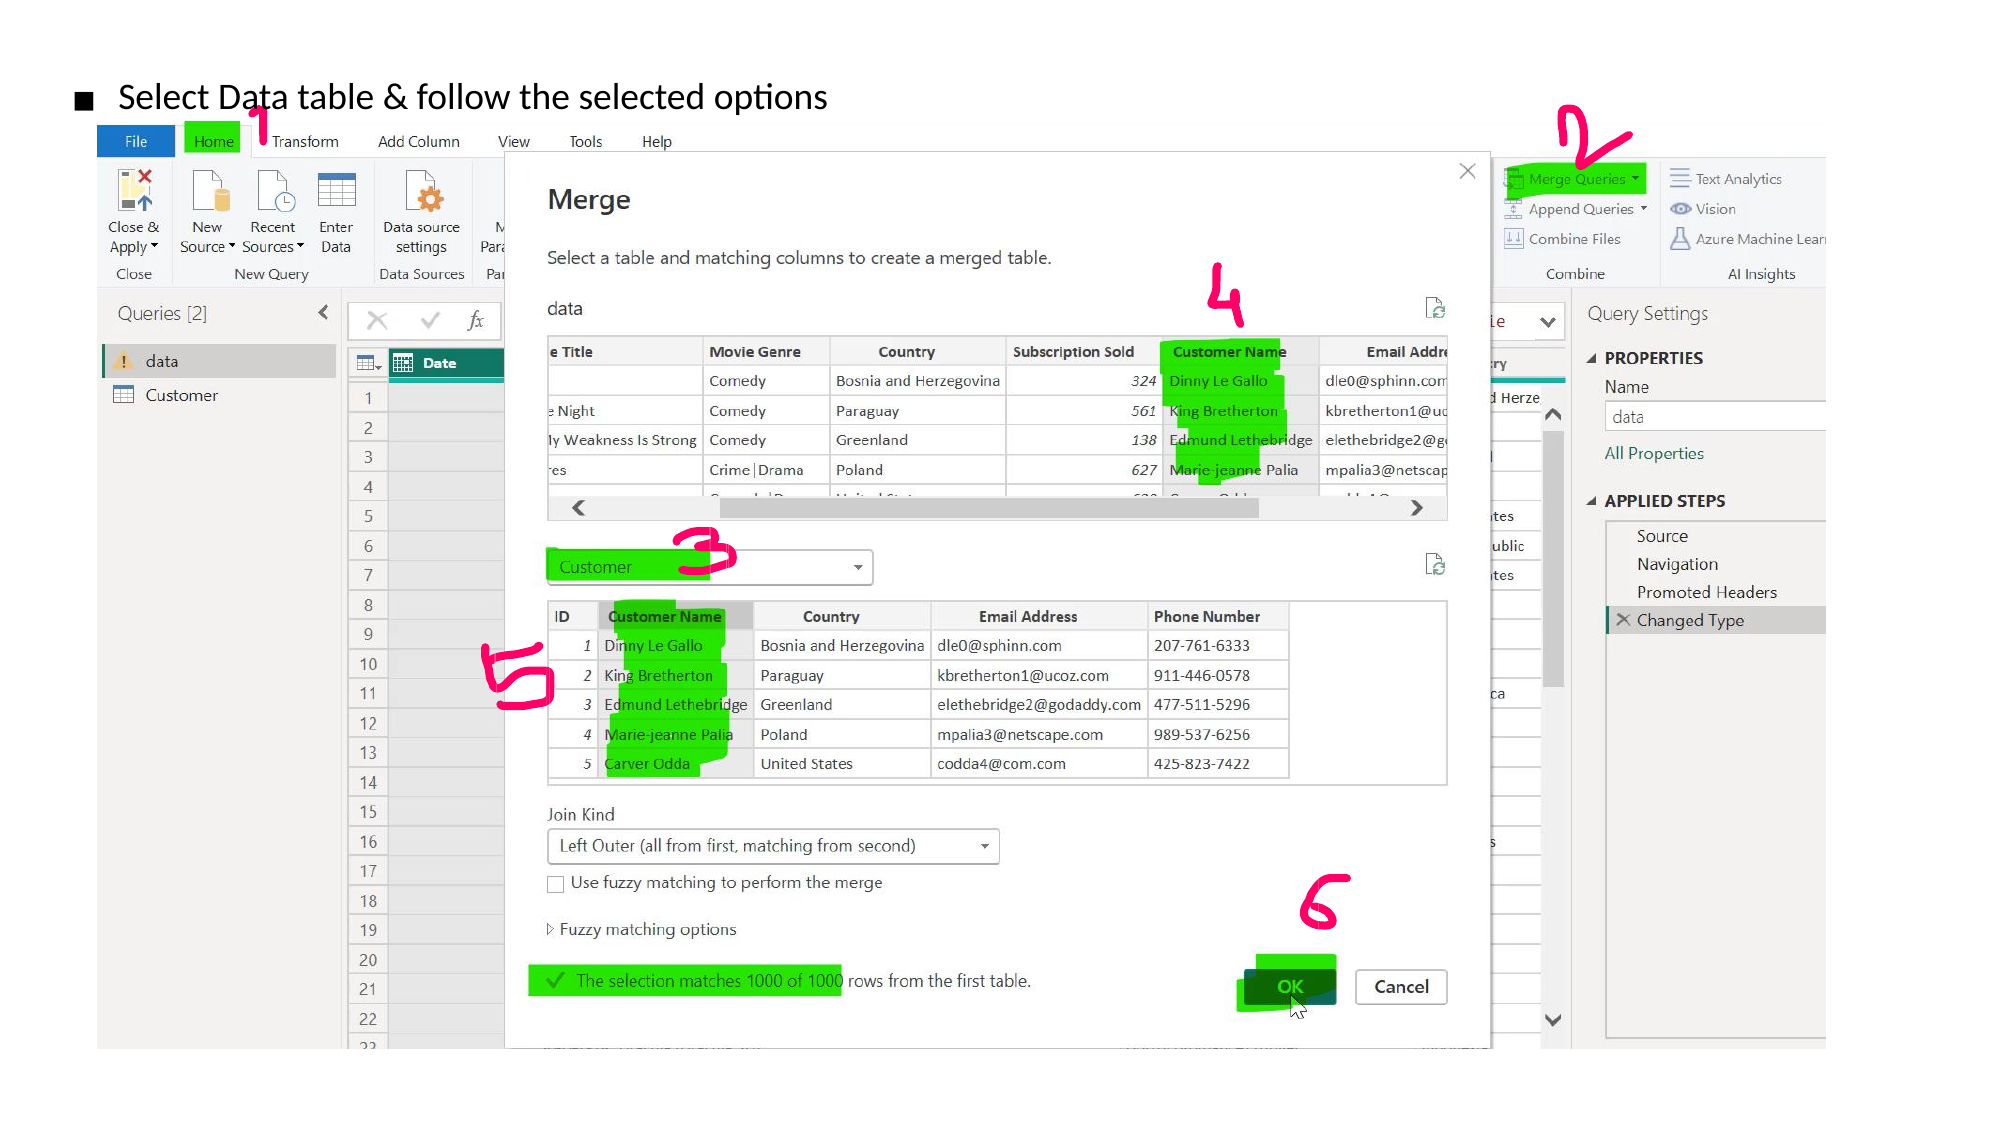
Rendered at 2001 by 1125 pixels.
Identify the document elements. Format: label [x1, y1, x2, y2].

picture [97, 120, 1826, 1049]
